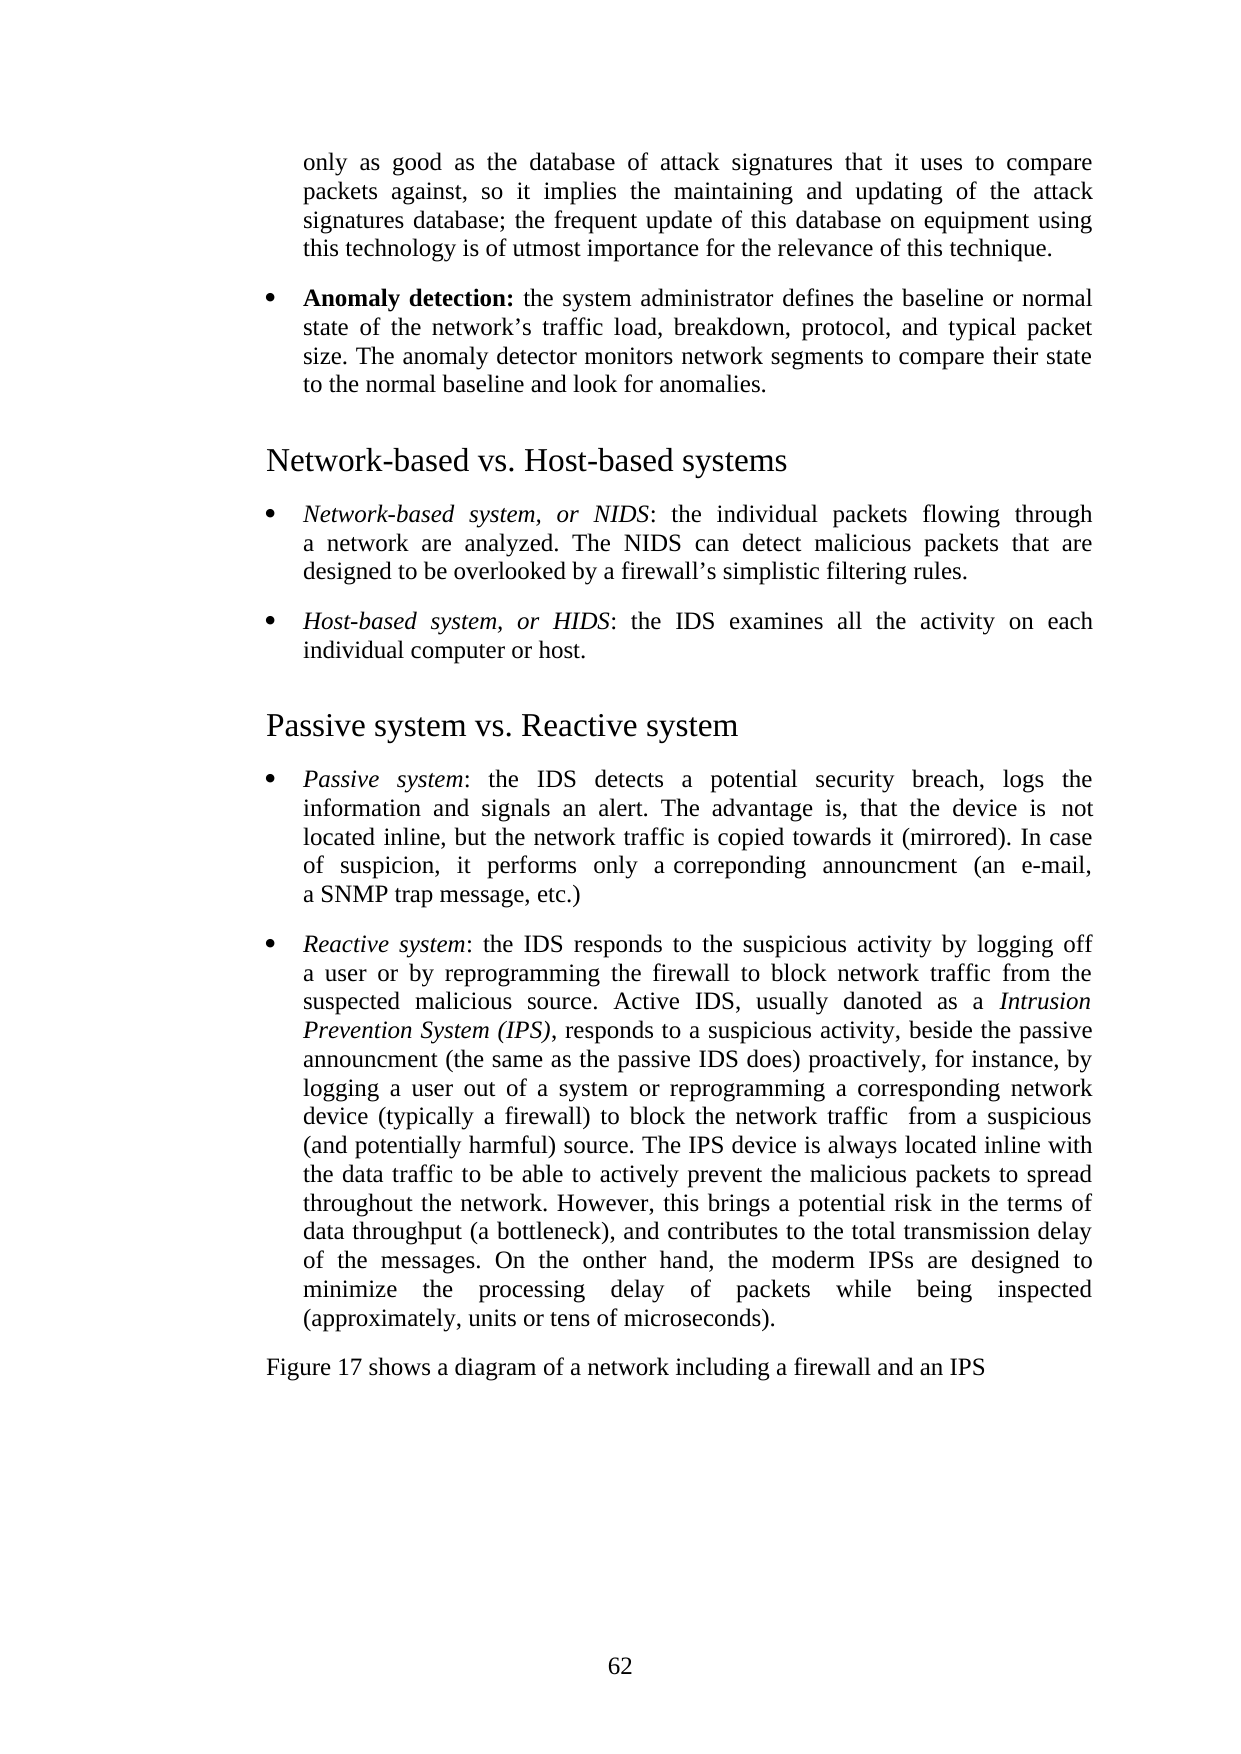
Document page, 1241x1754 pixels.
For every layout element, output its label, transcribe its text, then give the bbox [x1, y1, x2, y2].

list Anomaly detection: the system administrator defines the baseline or normal state of the network’s traffic load, breakdown, protocol, and typical packet size. The anomaly detector monitors network segments to compare their state to the normal baseline and look for anomalies. [266, 283, 1093, 398]
text only as good as the database of attack signatures that it uses to compare packets against, so it implies the maintaining and updating of the attack signatures database; the frequent update of this database on equipment using this technology is of utmost importance for the relevance of this technique. [303, 147, 1093, 262]
list Network-based system, or NIDS: the individual packets flowing through a network are analyzed. The NIDS can detect malicious packets that are designed to be overlooked by a firewall’s simplistic filtering rules. [266, 499, 1093, 585]
list Host-based system, or HIDS: the IDS examines all the activity on each individual computer or host. [266, 606, 1093, 663]
list Reactive system: the IDS responds to the suspicious activity by logging off a user or by reprogramming the firewall to block network traffic from the suspected malicious source. Active IDS, usually danoted as a Intrusion Prevention System (IPS), responds to a suspicious activity, beside the passive announcment (the same as the passive IDS does) proactively, for instance, by logging a user out of a system or reprogramming a corresponding network device (typically a firewall) to block the network traffic from a suspicious (and potentially harmful) source. The IPS device is always located inline with the data traffic to be able to actively prevent the malicious packets to spread throughout the network. However, this brings a potential risk in the terms of data throughput (a bottleneck), and contributes to the total transmission delay of the messages. On the onther hand, the moderm IPSs are designed to minimize the processing delay of packets while being inspected (approximately, units or tens of microseconds). [266, 929, 1093, 1331]
list Passive system: the IDS detects a potential security breach, logs the information and signals an alert. The advantage is, that the device is not located inline, but the network traffic is copied towards it (mirrored). In case of suspicion, it performs only a correponding announcment (an e-mail, a SNMP trap message, etc.) [266, 764, 1093, 908]
text Passive system vs. Reactive system [266, 705, 1109, 744]
text Network-based vs. Host-based systems [266, 440, 1109, 478]
text Figure 17 shows a diagram of a network including a firewall and an IPS [266, 1352, 1109, 1381]
